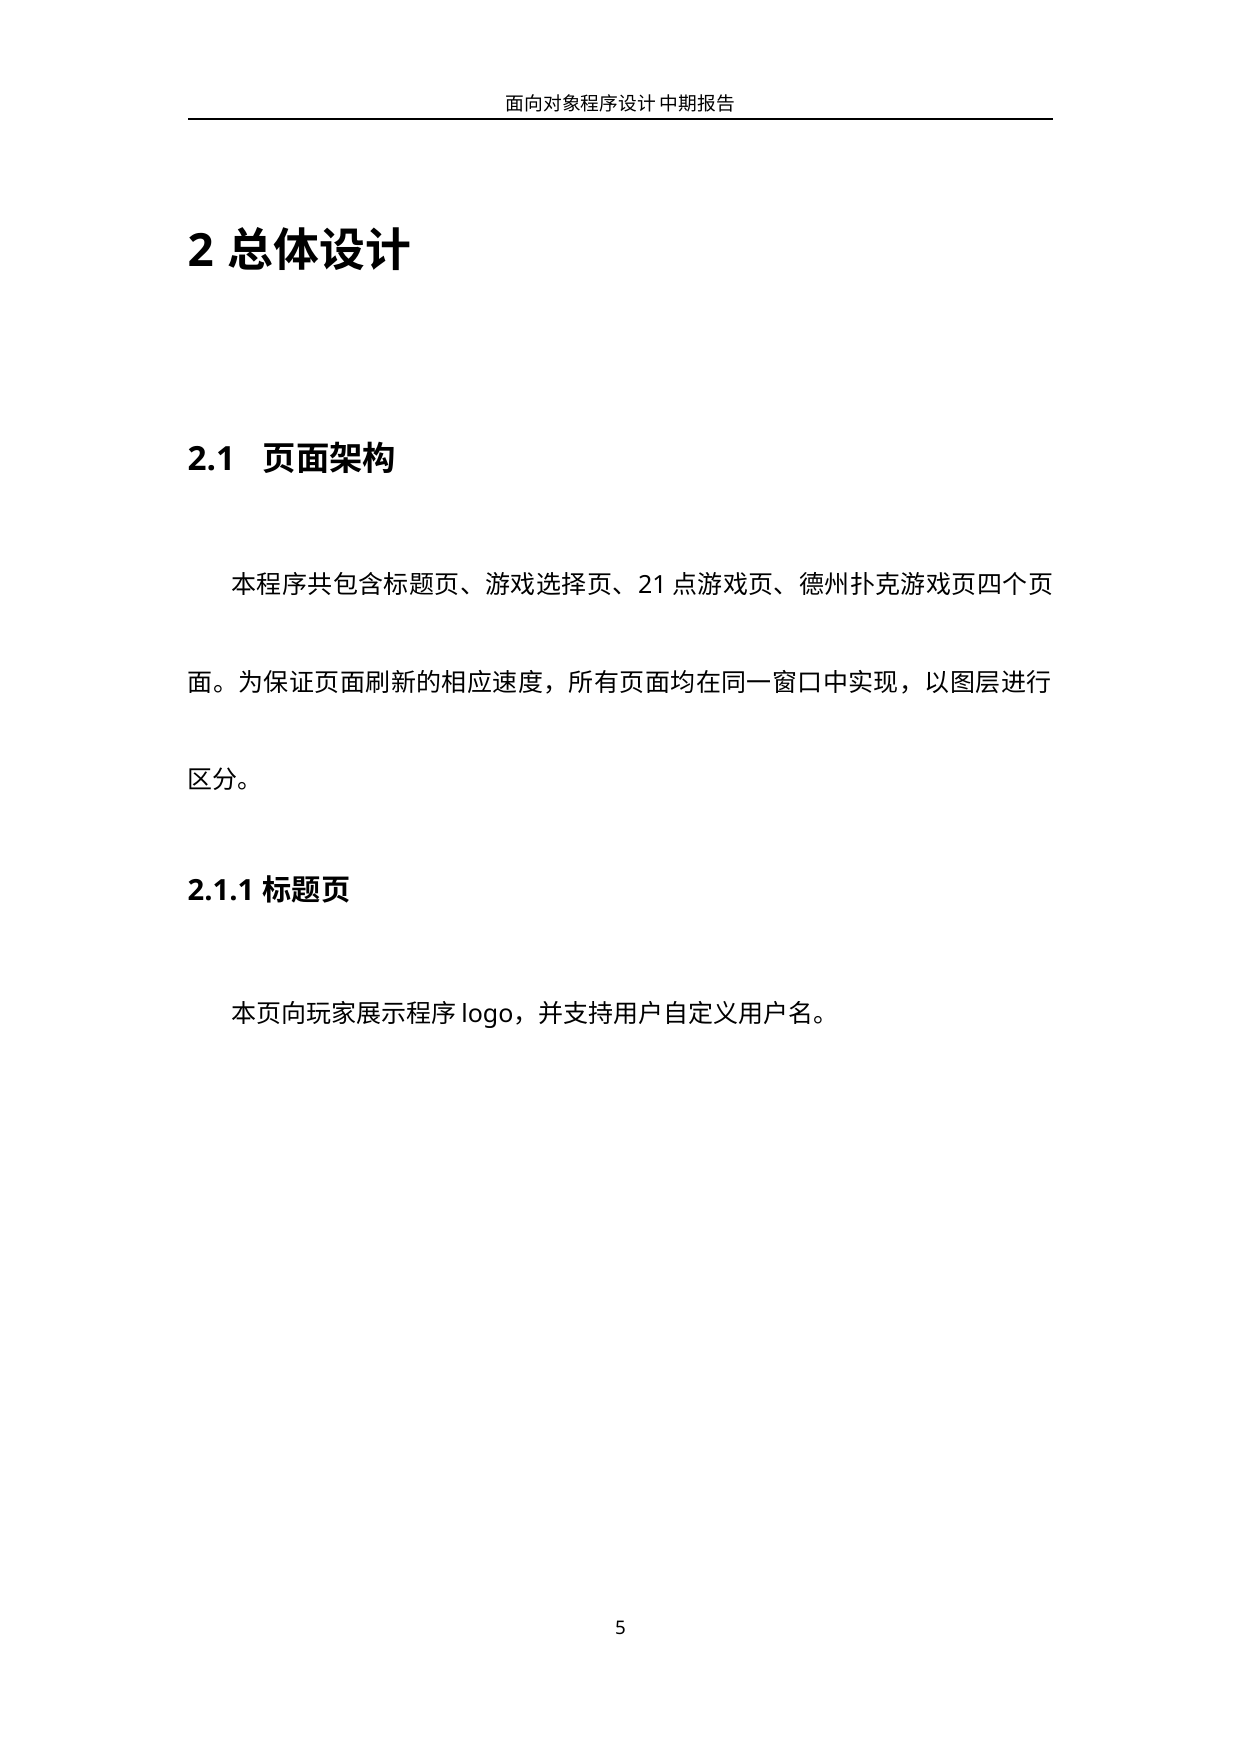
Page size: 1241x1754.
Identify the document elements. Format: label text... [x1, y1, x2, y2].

subtitle 页面架构 [187, 423, 1053, 488]
text 本程序共包含标题页、游戏选择页、21点游戏页、德州扑克游戏页四个页面。为保证页面刷新的相应速度，所有页面均在同一窗口中实现，以图层进行区分。 [187, 550, 1053, 810]
subtitle 标题页 [187, 856, 1053, 921]
subtitle 总体设计 [187, 197, 1053, 295]
text 本页向玩家展示程序logo，并支持用户自定义用户名。 [231, 979, 1053, 1044]
